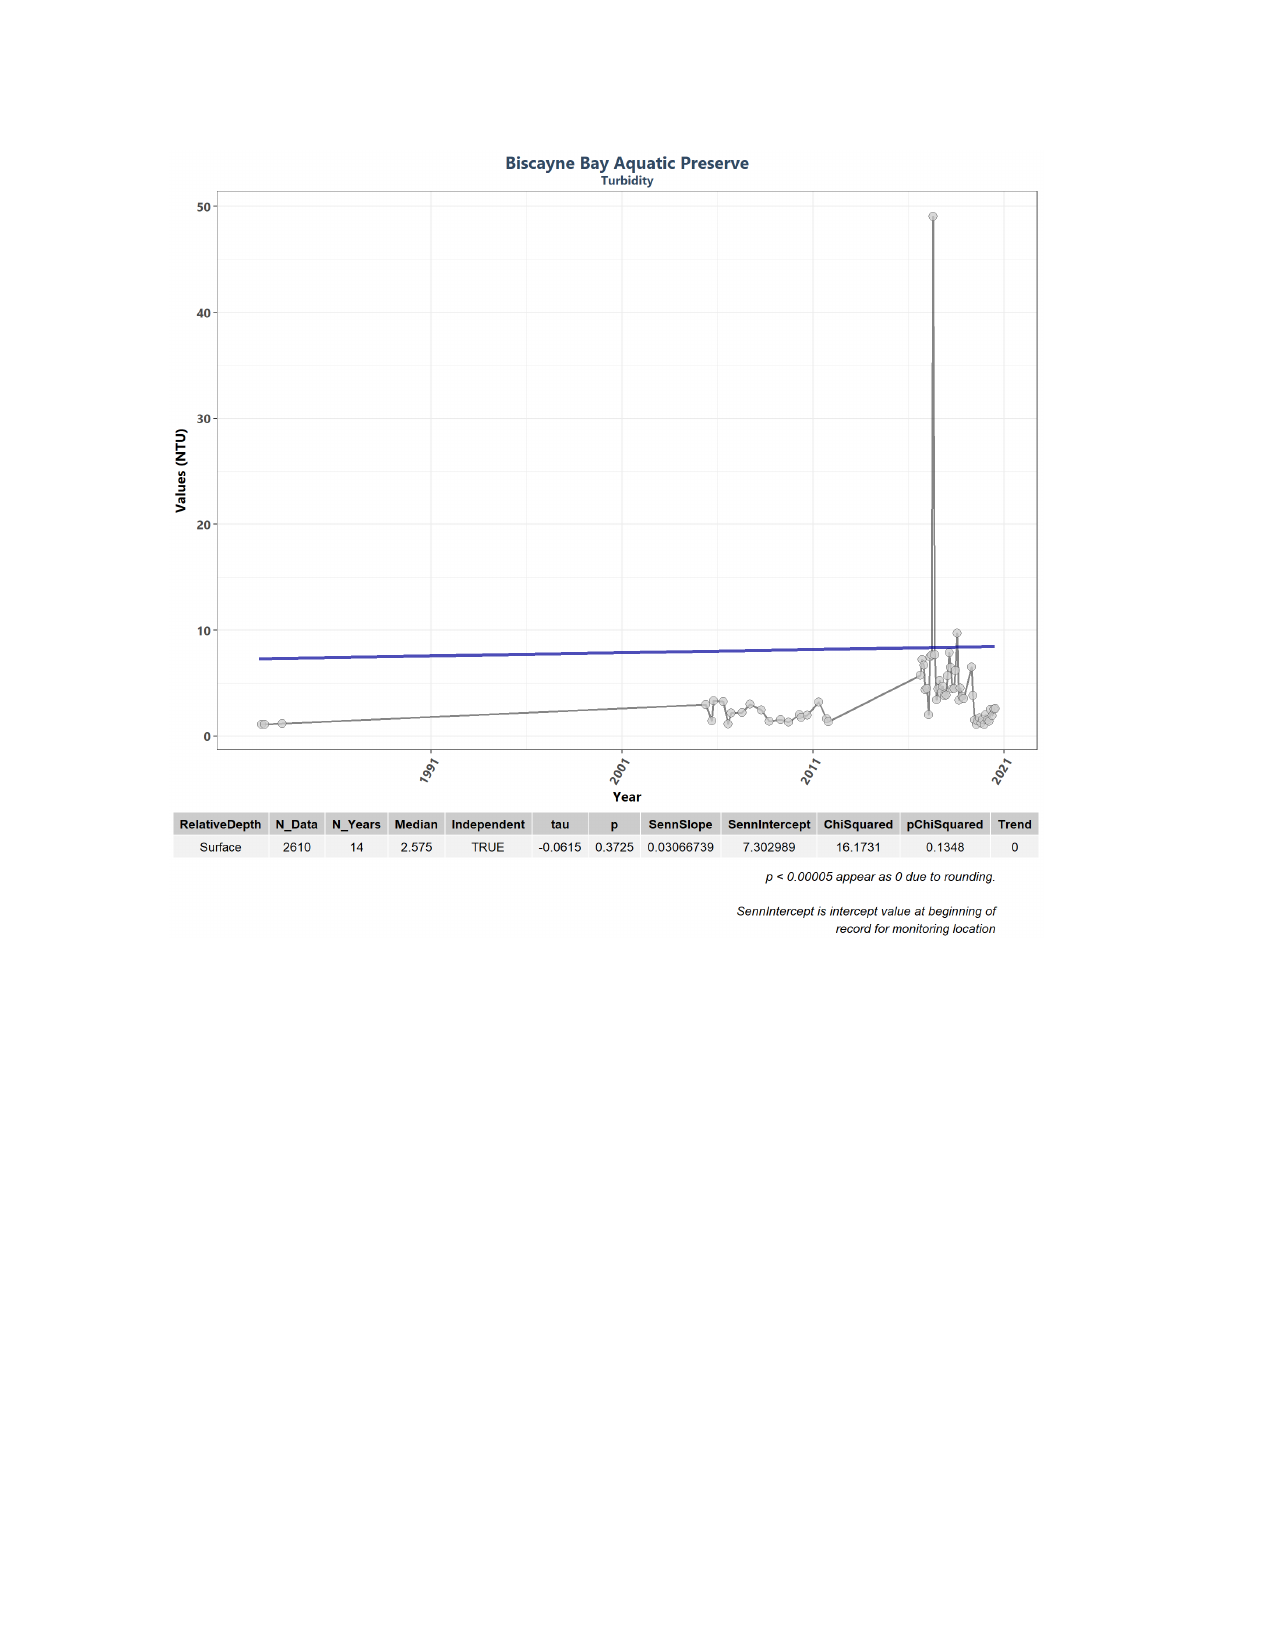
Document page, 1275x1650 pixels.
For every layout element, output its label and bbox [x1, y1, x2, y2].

picture [168, 150, 1044, 938]
